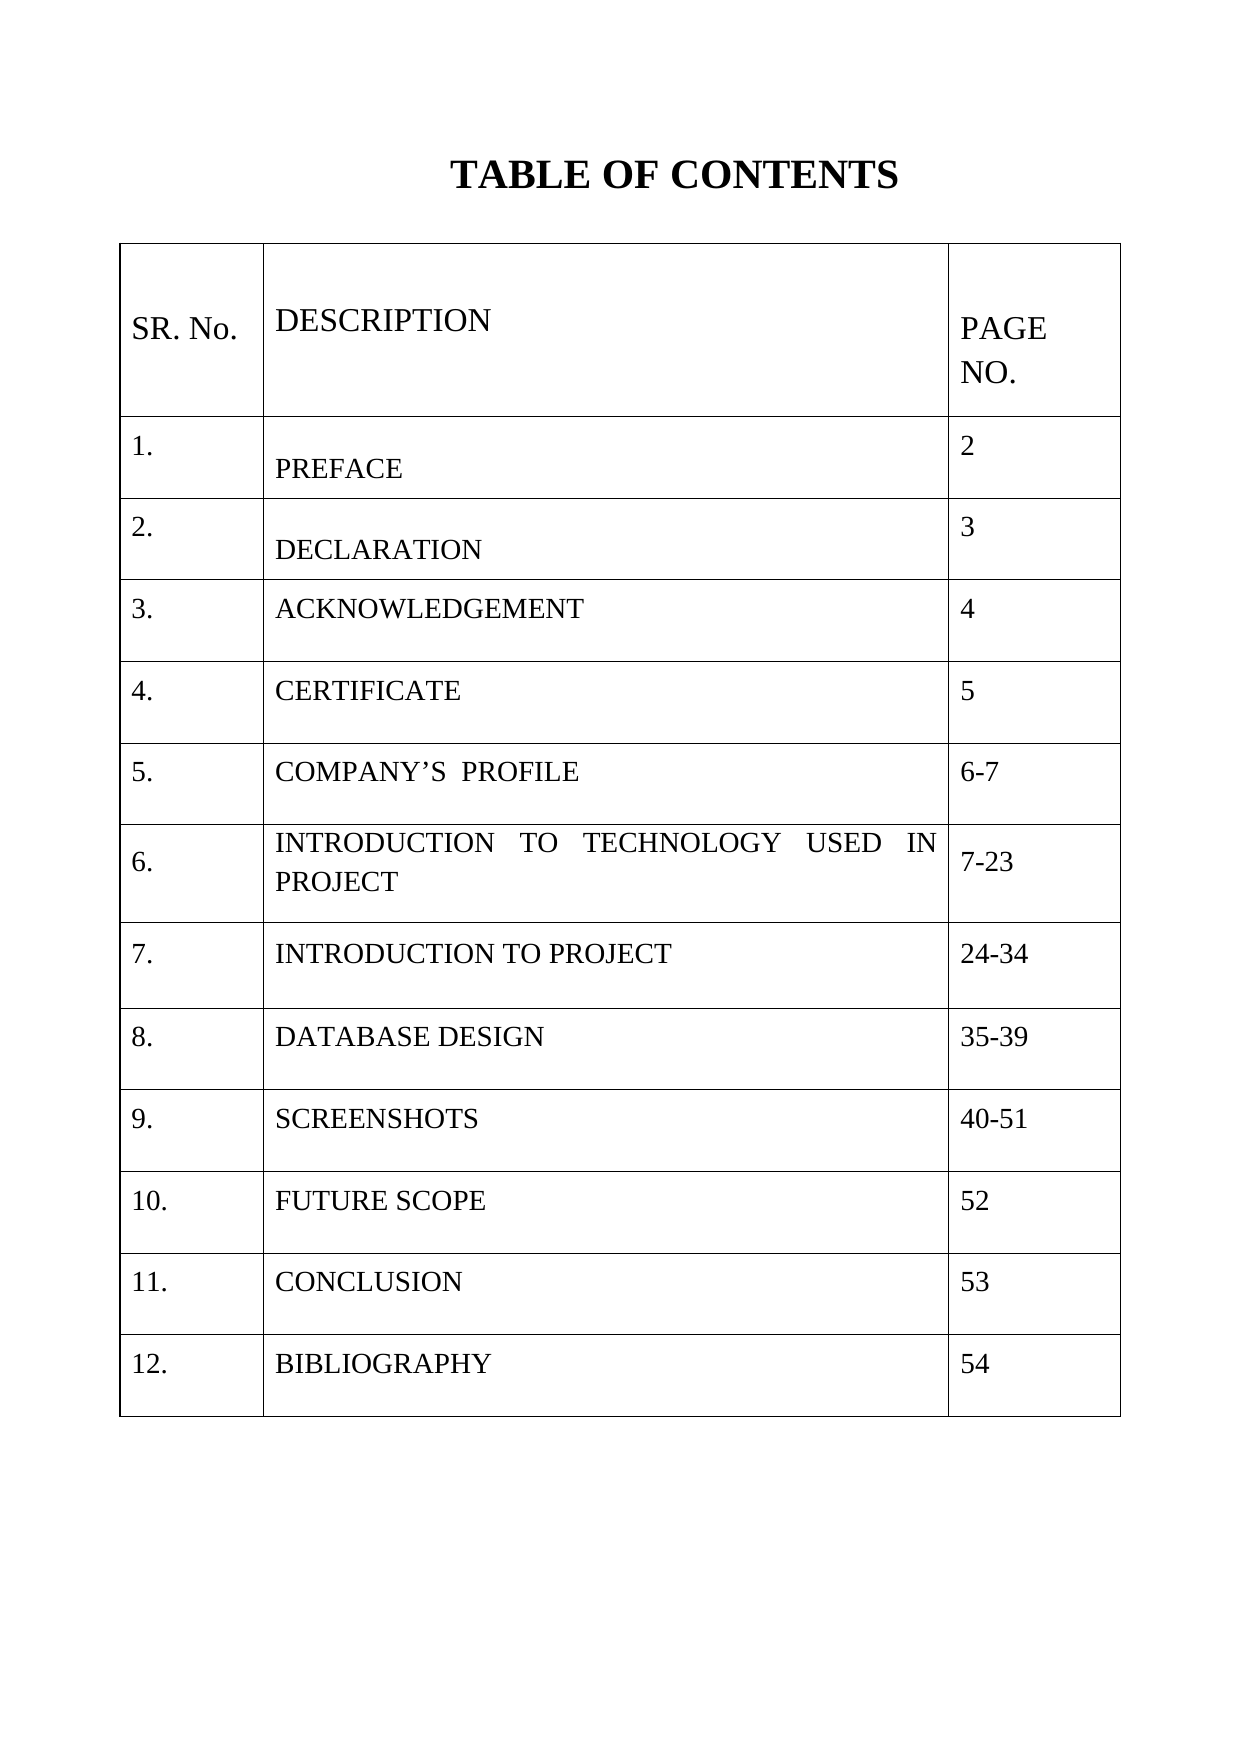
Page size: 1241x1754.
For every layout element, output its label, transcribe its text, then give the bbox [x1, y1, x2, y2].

table_cell 11. [121, 1254, 263, 1334]
table_cell 35-39 [949, 1009, 1120, 1089]
table_cell 3. [121, 580, 263, 661]
table_cell SCREENSHOTS [264, 1090, 948, 1171]
table_cell 4 [949, 580, 1120, 661]
table_cell 7-23 [949, 825, 1120, 922]
table_cell 54 [949, 1335, 1120, 1416]
table_cell 5. [121, 744, 263, 824]
table_cell ACKNOWLEDGEMENT [264, 580, 948, 661]
table_cell DECLARATION [264, 499, 948, 579]
table_cell INTRODUCTION TO TECHNOLOGY USED IN PROJECT [264, 825, 948, 922]
table_cell 52 [949, 1172, 1120, 1252]
table_header PAGE NO. [949, 244, 1120, 416]
table_cell COMPANY’S PROFILE [264, 744, 948, 824]
table_header DESCRIPTION [264, 244, 948, 416]
table_cell DATABASE DESIGN [264, 1009, 948, 1089]
table_cell 4. [121, 662, 263, 742]
table_cell PREFACE [264, 417, 948, 497]
table_cell 40-51 [949, 1090, 1120, 1171]
table_cell 12. [121, 1335, 263, 1416]
table_cell 9. [121, 1090, 263, 1171]
table_cell 2 [949, 417, 1120, 497]
table_cell 3 [949, 499, 1120, 579]
table_cell 10. [121, 1172, 263, 1252]
table_cell FUTURE SCOPE [264, 1172, 948, 1252]
table_cell CERTIFICATE [264, 662, 948, 742]
table_cell 1. [121, 417, 263, 497]
table_cell 5 [949, 662, 1120, 742]
table_cell 6-7 [949, 744, 1120, 824]
text TABLE OF CONTENTS [150, 150, 1090, 198]
table_cell 8. [121, 1009, 263, 1089]
table_cell 6. [121, 825, 263, 922]
table_cell 53 [949, 1254, 1120, 1334]
table_cell CONCLUSION [264, 1254, 948, 1334]
table_cell 2. [121, 499, 263, 579]
table_cell BIBLIOGRAPHY [264, 1335, 948, 1416]
table_cell 7. [121, 923, 263, 1007]
table_cell INTRODUCTION TO PROJECT [264, 923, 948, 1007]
table_header SR. No. [121, 244, 263, 416]
table_cell 24-34 [949, 923, 1120, 1007]
